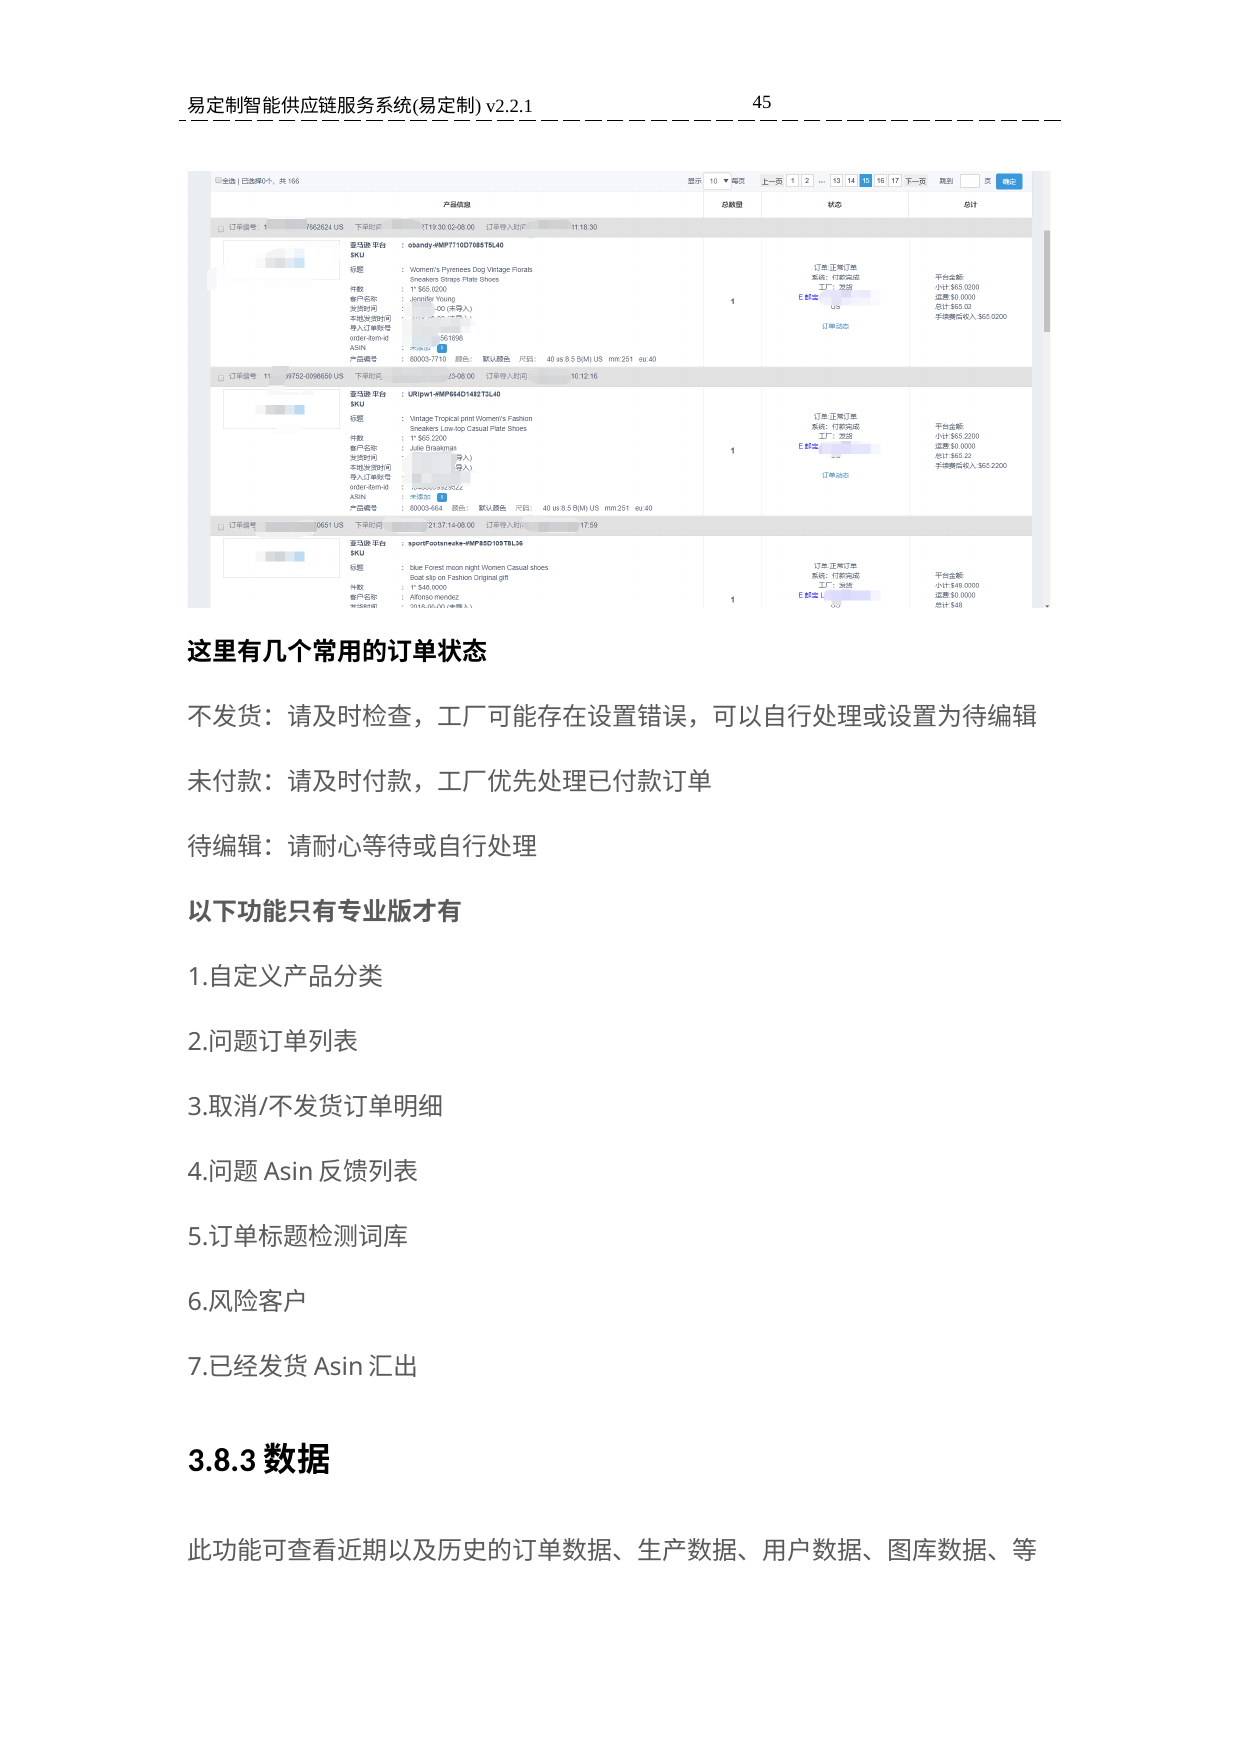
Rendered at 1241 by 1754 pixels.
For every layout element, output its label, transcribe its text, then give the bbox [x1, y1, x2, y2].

text 2.问题订单列表 [187, 1007, 1053, 1072]
text 3.取消/不发货订单明细 [187, 1072, 1053, 1137]
subtitle 3.8.3 数据 [187, 1424, 1053, 1489]
text 4.问题Asin反馈列表 [187, 1137, 1053, 1202]
picture [187, 171, 1051, 608]
text 不发货：请及时检查，工厂可能存在设置错误，可以自行处理或设置为待编辑 [187, 682, 1053, 747]
text 6.风险客户 [187, 1267, 1053, 1332]
text 以下功能只有专业版才有 [187, 877, 1053, 942]
text 7.已经发货Asin汇出 [187, 1332, 1053, 1397]
text 1.自定义产品分类 [187, 942, 1053, 1007]
text 未付款：请及时付款，工厂优先处理已付款订单 [187, 747, 1053, 812]
text 此功能可查看近期以及历史的订单数据、生产数据、用户数据、图库数据、等 [187, 1516, 1053, 1581]
text 5.订单标题检测词库 [187, 1202, 1053, 1267]
list 这里有几个常用的订单状态 [187, 617, 1053, 682]
text 待编辑：请耐心等待或自行处理 [187, 812, 1053, 877]
